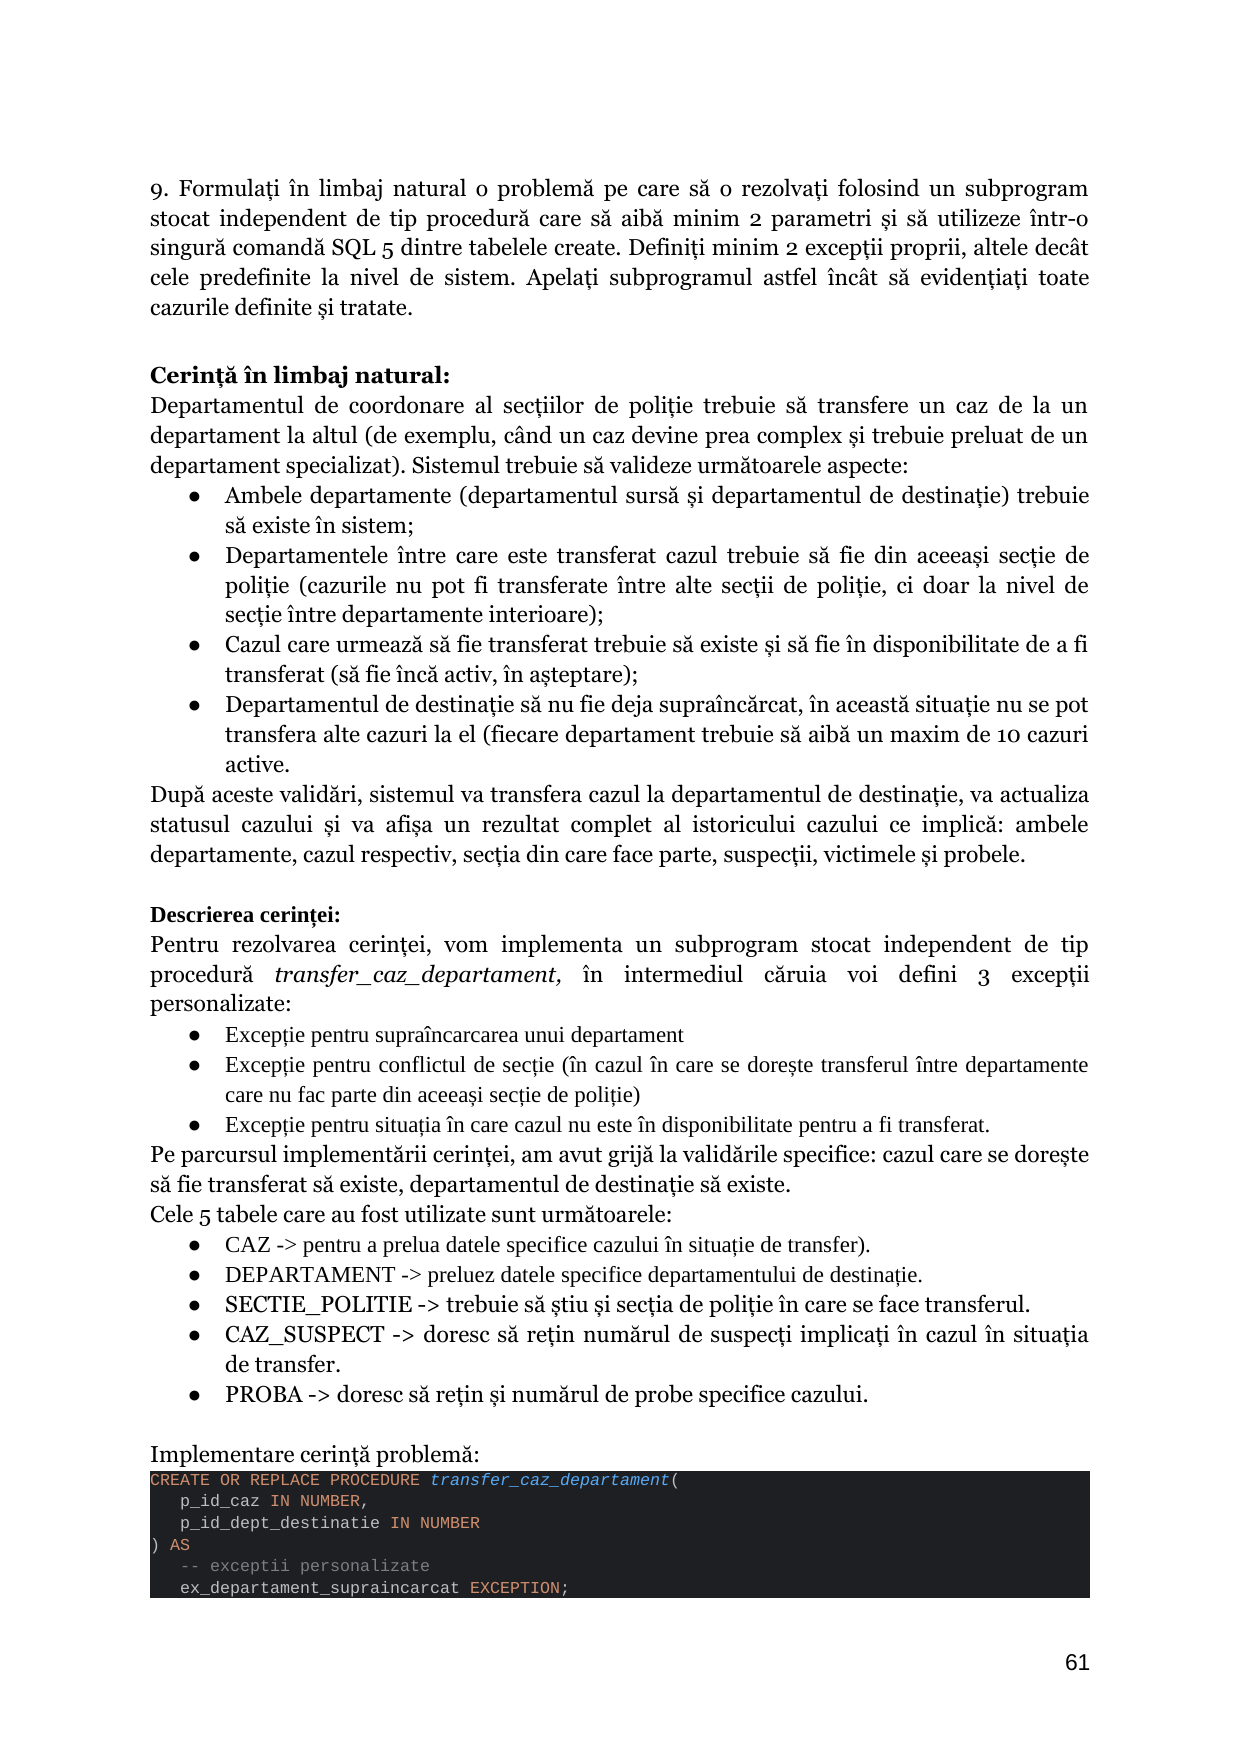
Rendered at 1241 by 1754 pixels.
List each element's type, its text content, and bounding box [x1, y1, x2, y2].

list Excepție pentru supraîncarcarea unui departament [187, 1021, 1090, 1047]
list Departamentul de destinație să nu fie deja supraîncărcat, în această situație nu se pot transfera alte cazuri la el (fiecare departament trebuie să aibă un maxim de 10 cazuri active. [187, 692, 1090, 777]
list Departamentele între care este transferat cazul trebuie să fie din aceeași secție de poliție (cazurile nu pot fi transferate între alte secții de poliție, ci doar la nivel de secție între departamente interioare); [187, 542, 1090, 628]
list Excepție pentru conflictul de secție (în cazul în care se dorește transferul între departamente care nu fac parte din aceeași secție de poliție) [187, 1051, 1090, 1107]
text După aceste validări, sistemul va transfera cazul la departamentul de destinație, va actualiza statusul cazului și va afișa un rezultat complet al istoricului cazului ce implică: ambele departamente, cazul respectiv, secția din care face parte, suspecții, victimele și probele. [150, 781, 1090, 867]
list Excepție pentru situația în care cazul nu este în disponibilitate pentru a fi transferat. [187, 1111, 1090, 1138]
text CREATE OR REPLACE PROCEDURE transfer_caz_departament( [150, 1471, 1090, 1490]
text Descrierea cerinței: [150, 901, 1090, 927]
text Pentru rezolvarea cerinței, vom implementa un subprogram stocat independent de tip procedură transfer_caz_departament, în intermediul căruia voi defini 3 excepții personalizate: [150, 931, 1090, 1017]
text Implementare cerință problemă: [150, 1441, 1090, 1467]
text Pe parcursul implementării cerinței, am avut grijă la validările specifice: cazul care se dorește să fie transferat să existe, departamentul de destinație să existe. [150, 1142, 1090, 1197]
text Cele 5 tabele care au fost utilizate sunt următoarele: [150, 1201, 1090, 1227]
list CAZ_SUSPECT -> doresc să rețin numărul de suspecți implicați în cazul în situația de transfer. [187, 1322, 1090, 1377]
list SECTIE_POLITIE -> trebuie să știu și secția de poliție în care se face transferul. [187, 1292, 1090, 1318]
list DEPARTAMENT -> preluez datele specifice departamentului de destinație. [187, 1261, 1090, 1288]
text p_id_dept_destinatie IN NUMBER [150, 1514, 1090, 1533]
text p_id_caz IN NUMBER, [150, 1493, 1090, 1512]
list Ambele departamente (departamentul sursă și departamentul de destinație) trebuie să existe în sistem; [187, 482, 1090, 538]
text ) AS [150, 1536, 1090, 1555]
list PROBA -> doresc să rețin și numărul de probe specifice cazului. [187, 1381, 1090, 1407]
list Cazul care urmează să fie transferat trebuie să existe și să fie în disponibilitate de a fi transferat (să fie încă activ, în așteptare); [187, 632, 1090, 688]
list CAZ -> pentru a prelua datele specifice cazului în situație de transfer). [187, 1231, 1090, 1258]
text ex_departament_supraincarcat EXCEPTION; [150, 1579, 1090, 1598]
text Cerință în limbaj natural: [150, 363, 1090, 389]
subtitle 9. Formulați în limbaj natural o problemă pe care să o rezolvați folosind un subprogram stocat independent de tip procedură care să aibă minim 2 parametri și să utilizeze într-o singură comandă SQL 5 dintre tabelele create. Definiți minim 2 excepții proprii, altele decât cele predefinite la nivel de sistem. Apelați subprogramul astfel încât să evidențiați toate cazurile definite și tratate. [150, 175, 1090, 321]
text Departamentul de coordonare al secțiilor de poliție trebuie să transfere un caz de la un departament la altul (de exemplu, când un caz devine prea complex și trebuie preluat de un departament specializat). Sistemul trebuie să valideze următoarele aspecte: [150, 393, 1090, 478]
text -- exceptii personalizate [150, 1558, 1090, 1577]
